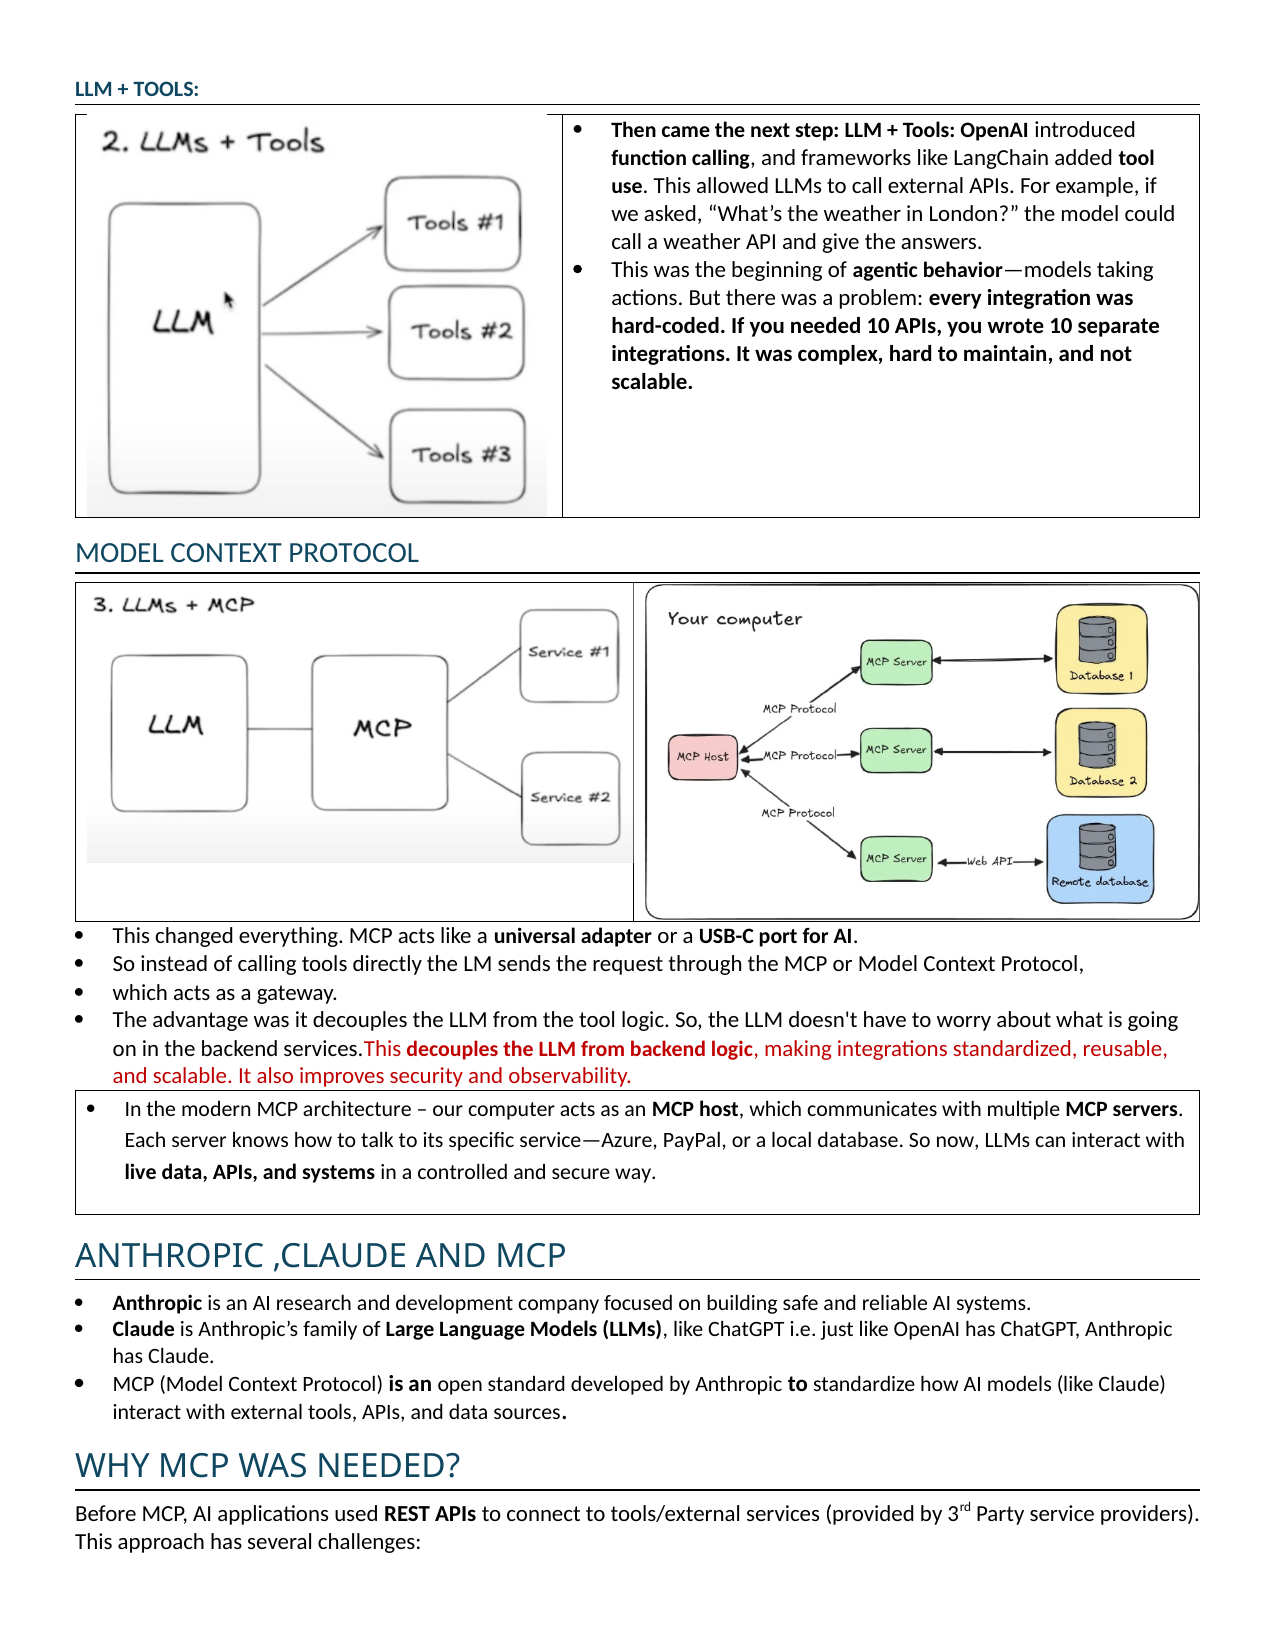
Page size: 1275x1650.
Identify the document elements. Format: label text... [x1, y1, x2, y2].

subtitle LLM + TOOLS: [75, 75, 1200, 104]
list So instead of calling tools directly the LM sends the request through the MCP or Model Context Protocol, [75, 949, 1200, 978]
list Anthropic is an AI research and development company focused on building safe and reliable AI systems. [75, 1289, 1200, 1315]
subtitle WHY MCP WAS NEEDED? [75, 1441, 1200, 1489]
list which acts as a gateway. [75, 978, 1200, 1006]
picture [86, 583, 634, 863]
table_header In the modern MCP architecture – our computer acts as an MCP host, which communicates with multiple MCP servers. Each server knows how to talk to its specific service—Azure, PayPal, or a local database. So now, LLMs can interact with live data, APIs, and systems in a controlled and secure way. [76, 1091, 1199, 1214]
picture [644, 583, 1200, 921]
table_header [76, 115, 86, 517]
table_header Then came the next step: LLM + Tools: OpenAI introduced function calling, and frameworks like LangChain added tool use. This allowed LLMs to call external APIs. For example, if we asked, “What’s the weather in London?” the model could call a weather API and give the answers. This was the beginning of agentic behavior—models taking actions. But there was a problem: every integration was hard-coded. If you needed 10 APIs, you wrote 10 separate integrations. It was complex, hard to maintain, and not scalable. [563, 115, 1199, 517]
table_header [76, 583, 633, 921]
list This changed everything. MCP acts like a universal adapter or a USB-C port for AI. [75, 922, 1200, 949]
list Claude is Anthropic’s family of Large Language Models (LLMs), like ChatGPT i.e. just like OpenAI has ChatGPT, Anthropic has Claude. [75, 1315, 1200, 1369]
text Before MCP, AI applications used REST APIs to connect to tools/external services (provided by 3rd Party service providers). This approach has several challenges: [75, 1499, 1200, 1555]
subtitle ANTHROPIC ,CLAUDE AND MCP [75, 1231, 1200, 1279]
subtitle MODEL CONTEXT PROTOCOL [75, 534, 1200, 572]
list The advantage was it decouples the LLM from the tool logic. So, the LLM doesn't have to worry about what is going on in the backend services.This decouples the LLM from backend logic, making integrations standardized, reusable, and scalable. It also improves security and observability. [75, 1006, 1200, 1090]
table_header [548, 115, 562, 517]
picture [86, 114, 548, 517]
list MCP (Model Context Protocol) is an open standard developed by Anthropic to standardize how AI models (like Claude) interact with external tools, APIs, and data sources. [75, 1369, 1200, 1425]
table_header [634, 583, 644, 921]
